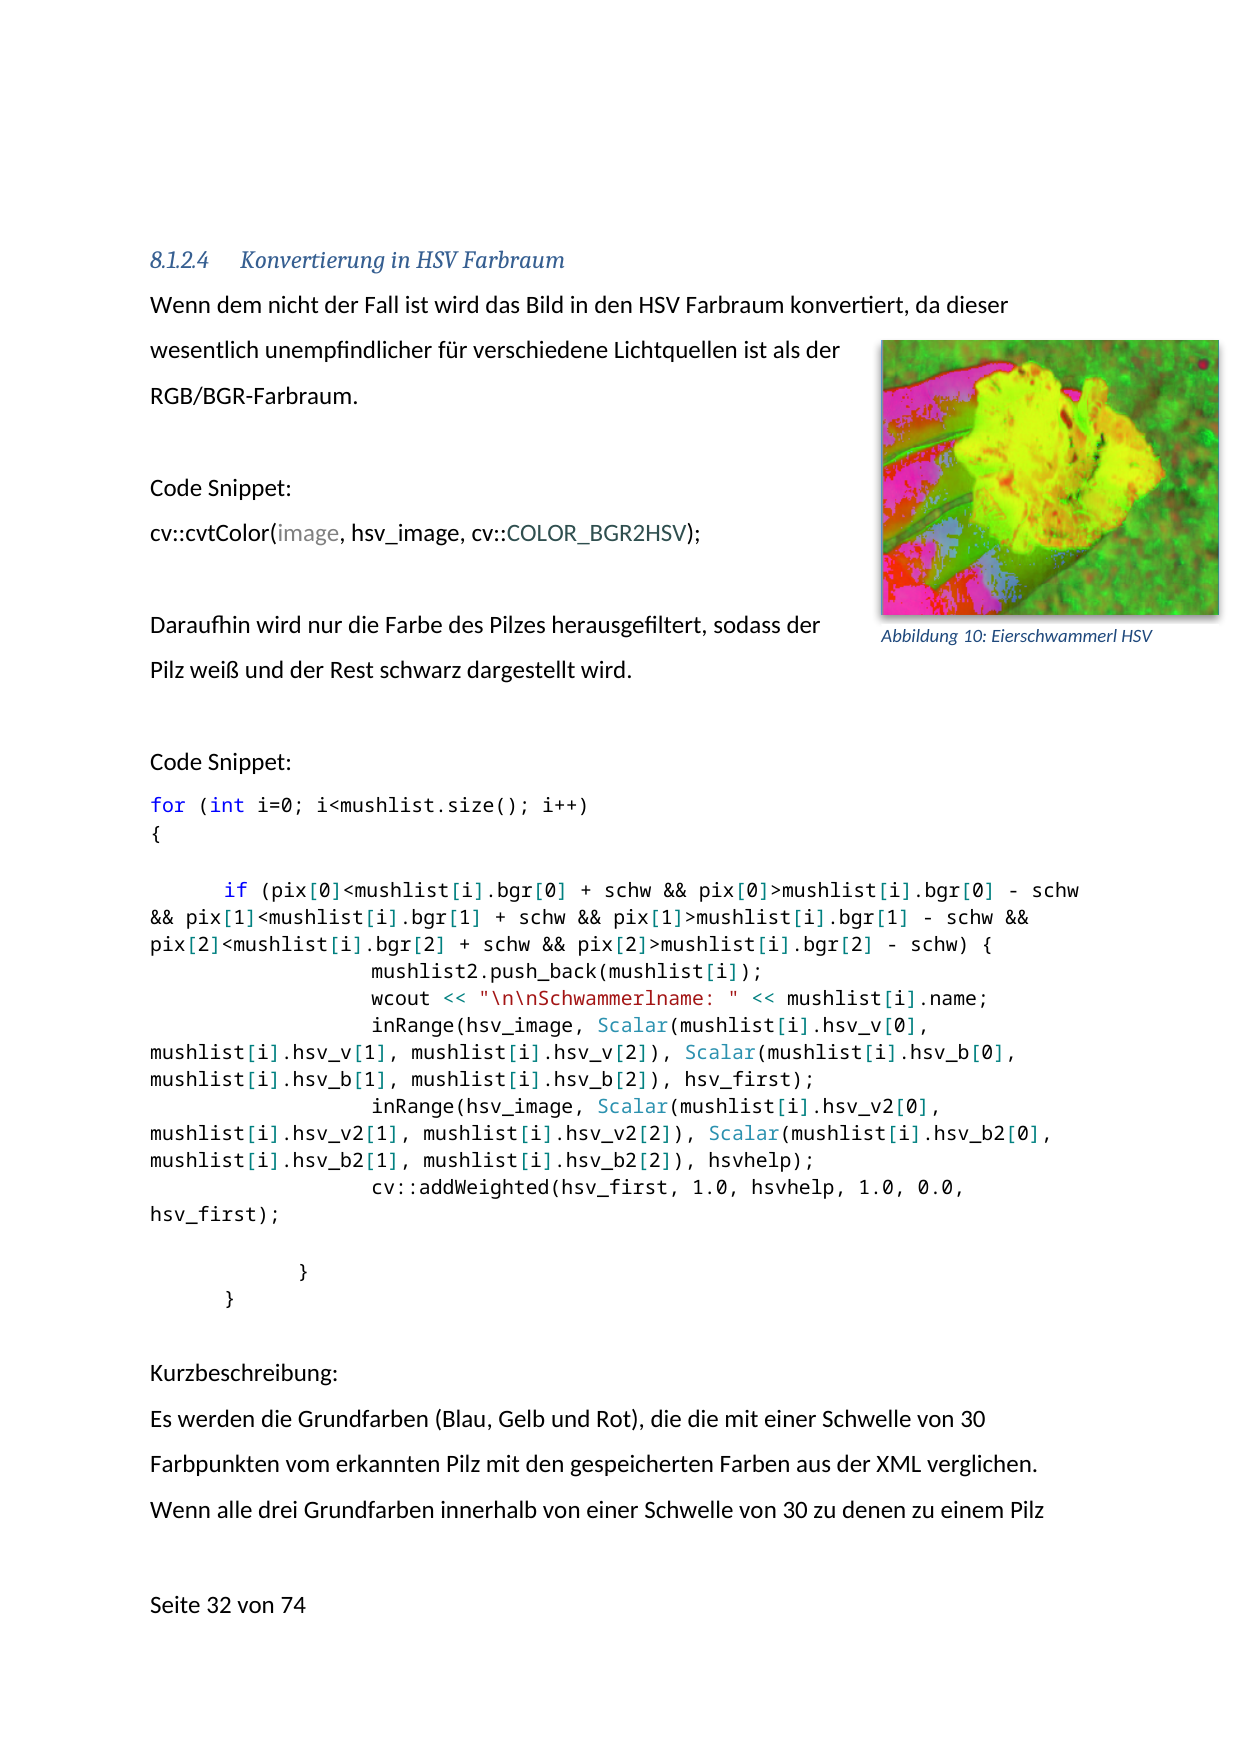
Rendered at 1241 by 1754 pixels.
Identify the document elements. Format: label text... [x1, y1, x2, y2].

text Code Snippet: [150, 746, 1090, 777]
text wcout << "\n\nSchwammerlname: " << mushlist[i].name; [150, 984, 1090, 1011]
text } [150, 1257, 1090, 1284]
text for (int i=0; i<mushlist.size(); i++) [150, 792, 1090, 819]
text Kurzbeschreibung: [150, 1357, 1090, 1388]
text Wenn dem nicht der Fall ist wird das Bild in den HSV Farbraum konvertiert, da dieser wesentlich unempfindlicher für verschiedene Lichtquellen ist als der RGB/BGR-Farbraum. [150, 289, 1090, 411]
text if (pix[0]<mushlist[i].bgr[0] + schw && pix[0]>mushlist[i].bgr[0] - schw && pix[1]<mushlist[i].bgr[1] + schw && pix[1]>mushlist[i].bgr[1] - schw && pix[2]<mushlist[i].bgr[2] + schw && pix[2]>mushlist[i].bgr[2] - schw) { [150, 876, 1090, 957]
text inRange(hsv_image, Scalar(mushlist[i].hsv_v[0], mushlist[i].hsv_v[1], mushlist[i].hsv_v[2]), Scalar(mushlist[i].hsv_b[0], mushlist[i].hsv_b[1], mushlist[i].hsv_b[2]), hsv_first); [150, 1011, 1090, 1092]
text Daraufhin wird nur die Farbe des Pilzes herausgefiltert, sodass der Pilz weiß und der Rest schwarz dargestellt wird. [150, 609, 1090, 685]
text { [150, 819, 1090, 846]
text mushlist2.push_back(mushlist[i]); [150, 957, 1090, 984]
text cv::cvtColor(image, hsv_image, cv::COLOR_BGR2HSV); [150, 517, 874, 548]
picture [881, 340, 1219, 615]
text Code Snippet: [150, 472, 874, 502]
text inRange(hsv_image, Scalar(mushlist[i].hsv_v2[0], mushlist[i].hsv_v2[1], mushlist[i].hsv_v2[2]), Scalar(mushlist[i].hsv_b2[0], mushlist[i].hsv_b2[1], mushlist[i].hsv_b2[2]), hsvhelp); [150, 1092, 1090, 1173]
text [150, 1403, 1090, 1525]
subtitle Konvertierung in HSV Farbraum [150, 246, 1090, 274]
text cv::addWeighted(hsv_first, 1.0, hsvhelp, 1.0, 0.0, hsv_first); [150, 1173, 1090, 1227]
text } [150, 1284, 1090, 1311]
